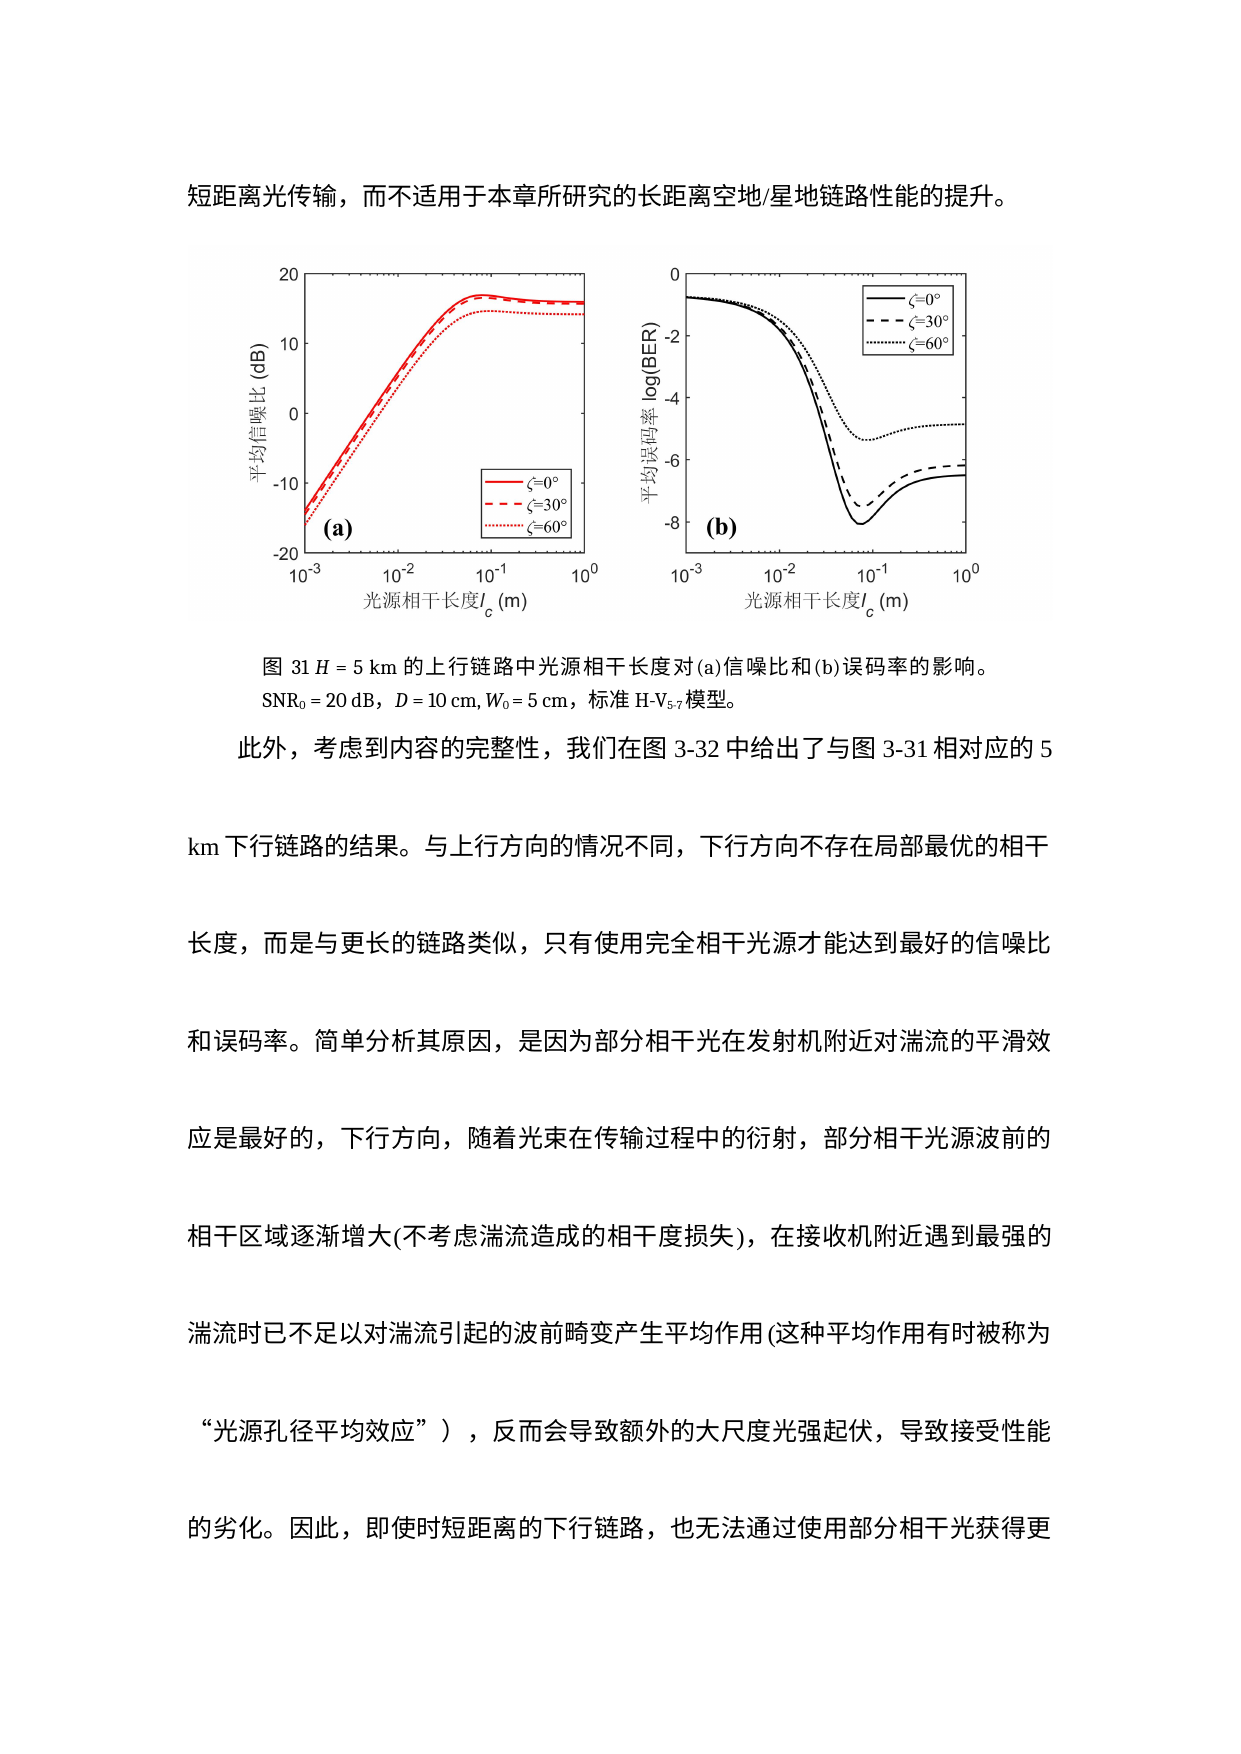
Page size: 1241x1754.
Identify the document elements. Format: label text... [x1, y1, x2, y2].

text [187, 162, 1053, 227]
picture [187, 245, 1053, 621]
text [187, 714, 1053, 1559]
text 图 31 H = 5 km的上行链路中光源相干长度对(a)信噪比和(b)误码率的影响。SNR0 = 20 dB，D = 10 cm, W0 = 5 cm，标准H-V5-7模型。 [262, 649, 978, 714]
